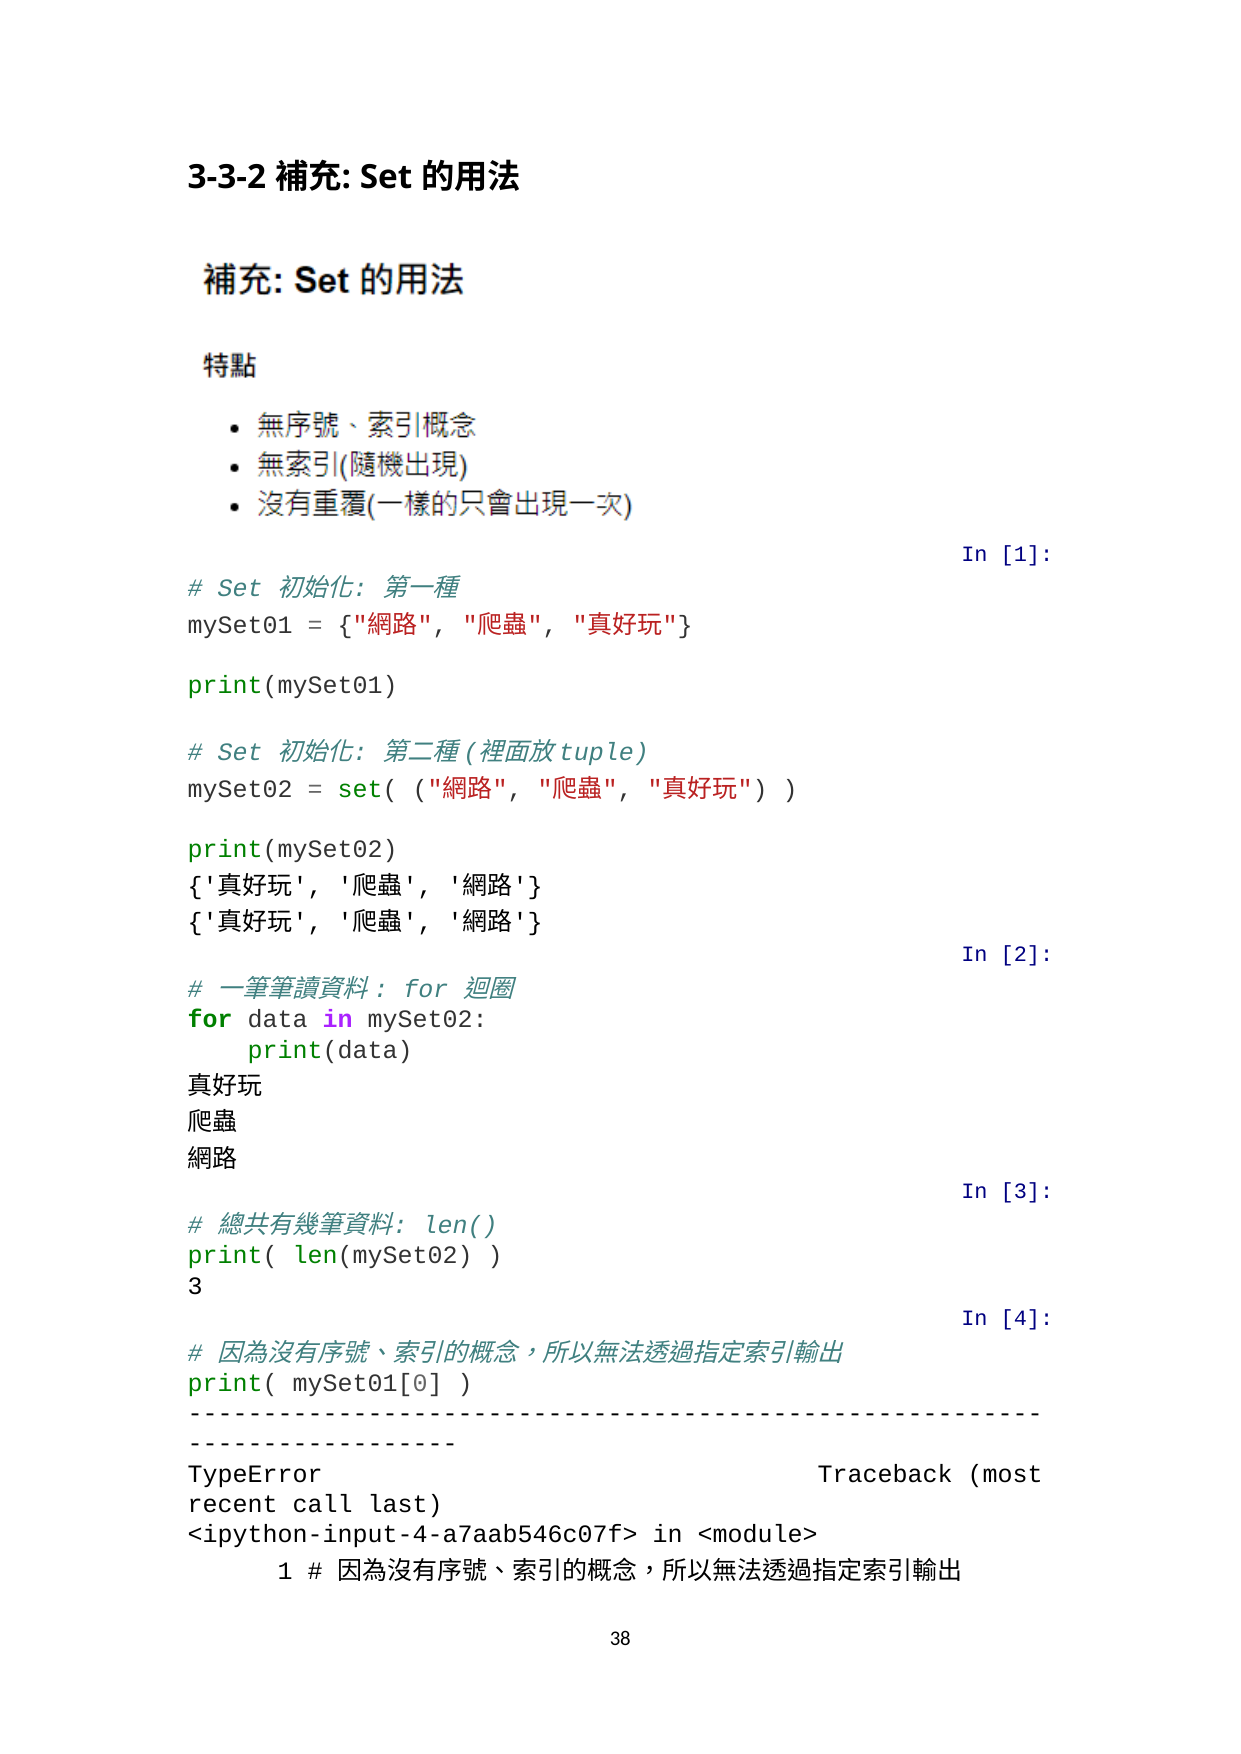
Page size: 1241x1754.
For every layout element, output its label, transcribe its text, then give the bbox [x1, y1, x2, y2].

text In [3]: [187, 1174, 1053, 1204]
text In [1]: [187, 537, 1053, 568]
text print(data) [187, 1035, 1053, 1066]
text {'真好玩', '爬蟲', '網路'} [187, 865, 1053, 902]
text {'真好玩', '爬蟲', '網路'} [187, 902, 1053, 938]
text In [2]: [187, 938, 1053, 968]
text --------------------------------------------------------------------------- [187, 1399, 1053, 1459]
text # 一筆筆讀資料 : for 迴圈 [187, 968, 1053, 1005]
text 1 # 因為沒有序號、索引的概念，所以無法透過指定索引輸出 [187, 1550, 1053, 1587]
text print( len(mySet02) ) [187, 1241, 1053, 1271]
text 3 [187, 1271, 1053, 1302]
text print(mySet01) [187, 671, 1053, 701]
text mySet02 = set( ("網路", "爬蟲", "真好玩") ) [187, 768, 1053, 804]
text # Set 初始化: 第一種 [187, 568, 1053, 604]
text # Set 初始化: 第二種 (裡面放 tuple) [187, 732, 1053, 768]
subtitle 3-3-2 補充: Set 的用法 [187, 150, 1053, 198]
text 網路 [187, 1138, 1053, 1174]
text TypeError Traceback (most recent call last) [187, 1459, 1053, 1520]
text In [4]: [187, 1302, 1053, 1332]
text print( mySet01[0] ) [187, 1368, 1053, 1399]
text 爬蟲 [187, 1102, 1053, 1138]
text 真好玩 [187, 1066, 1053, 1102]
text for data in mySet02: [187, 1005, 1053, 1035]
picture [187, 246, 650, 538]
text print(mySet02) [187, 835, 1053, 865]
text # 總共有幾筆資料: len() [187, 1204, 1053, 1241]
text # 因為沒有序號、索引的概念，所以無法透過指定索引輸出 [187, 1332, 1053, 1368]
text <ipython-input-4-a7aab546c07f> in <module> [187, 1520, 1053, 1550]
text mySet01 = {"網路", "爬蟲", "真好玩"} [187, 604, 1053, 641]
